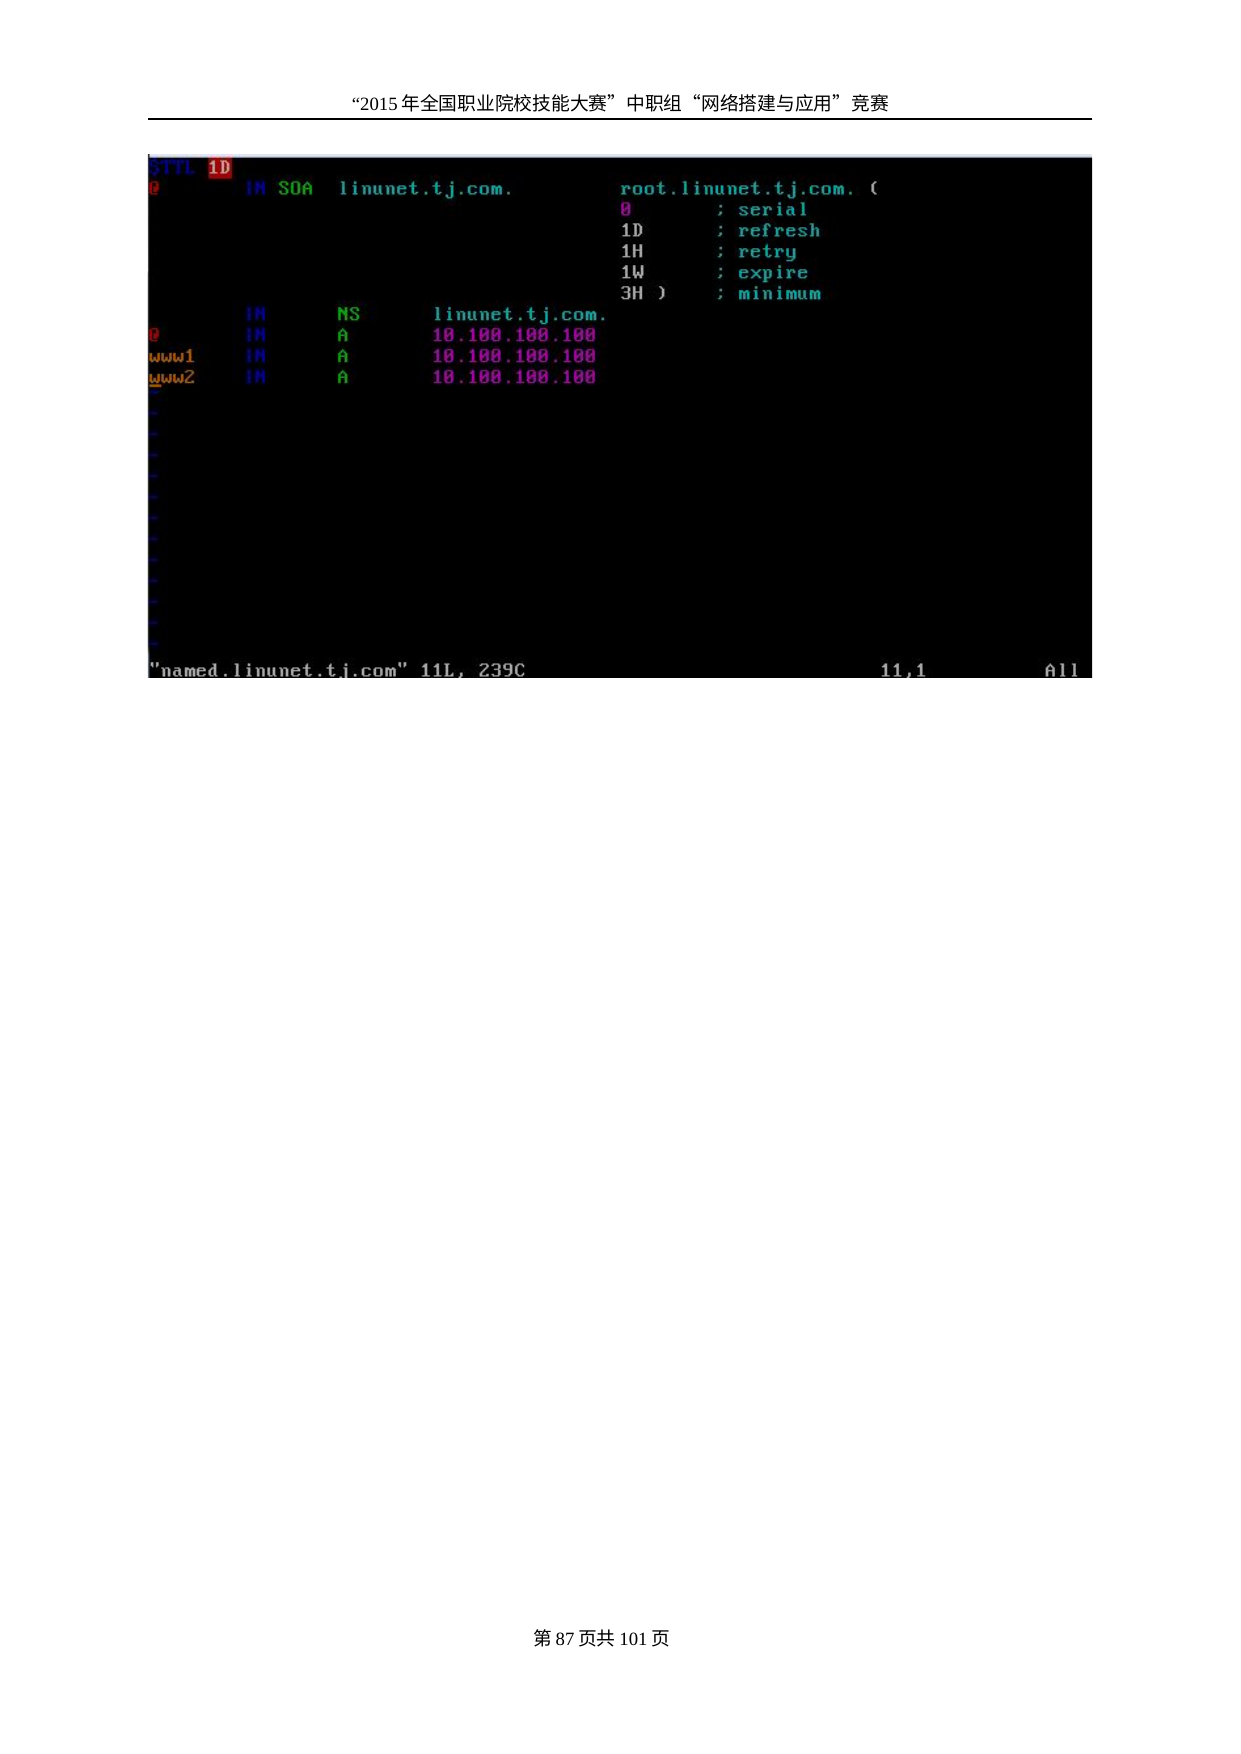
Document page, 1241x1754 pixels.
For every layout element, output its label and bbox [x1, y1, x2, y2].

picture [147, 154, 1093, 678]
